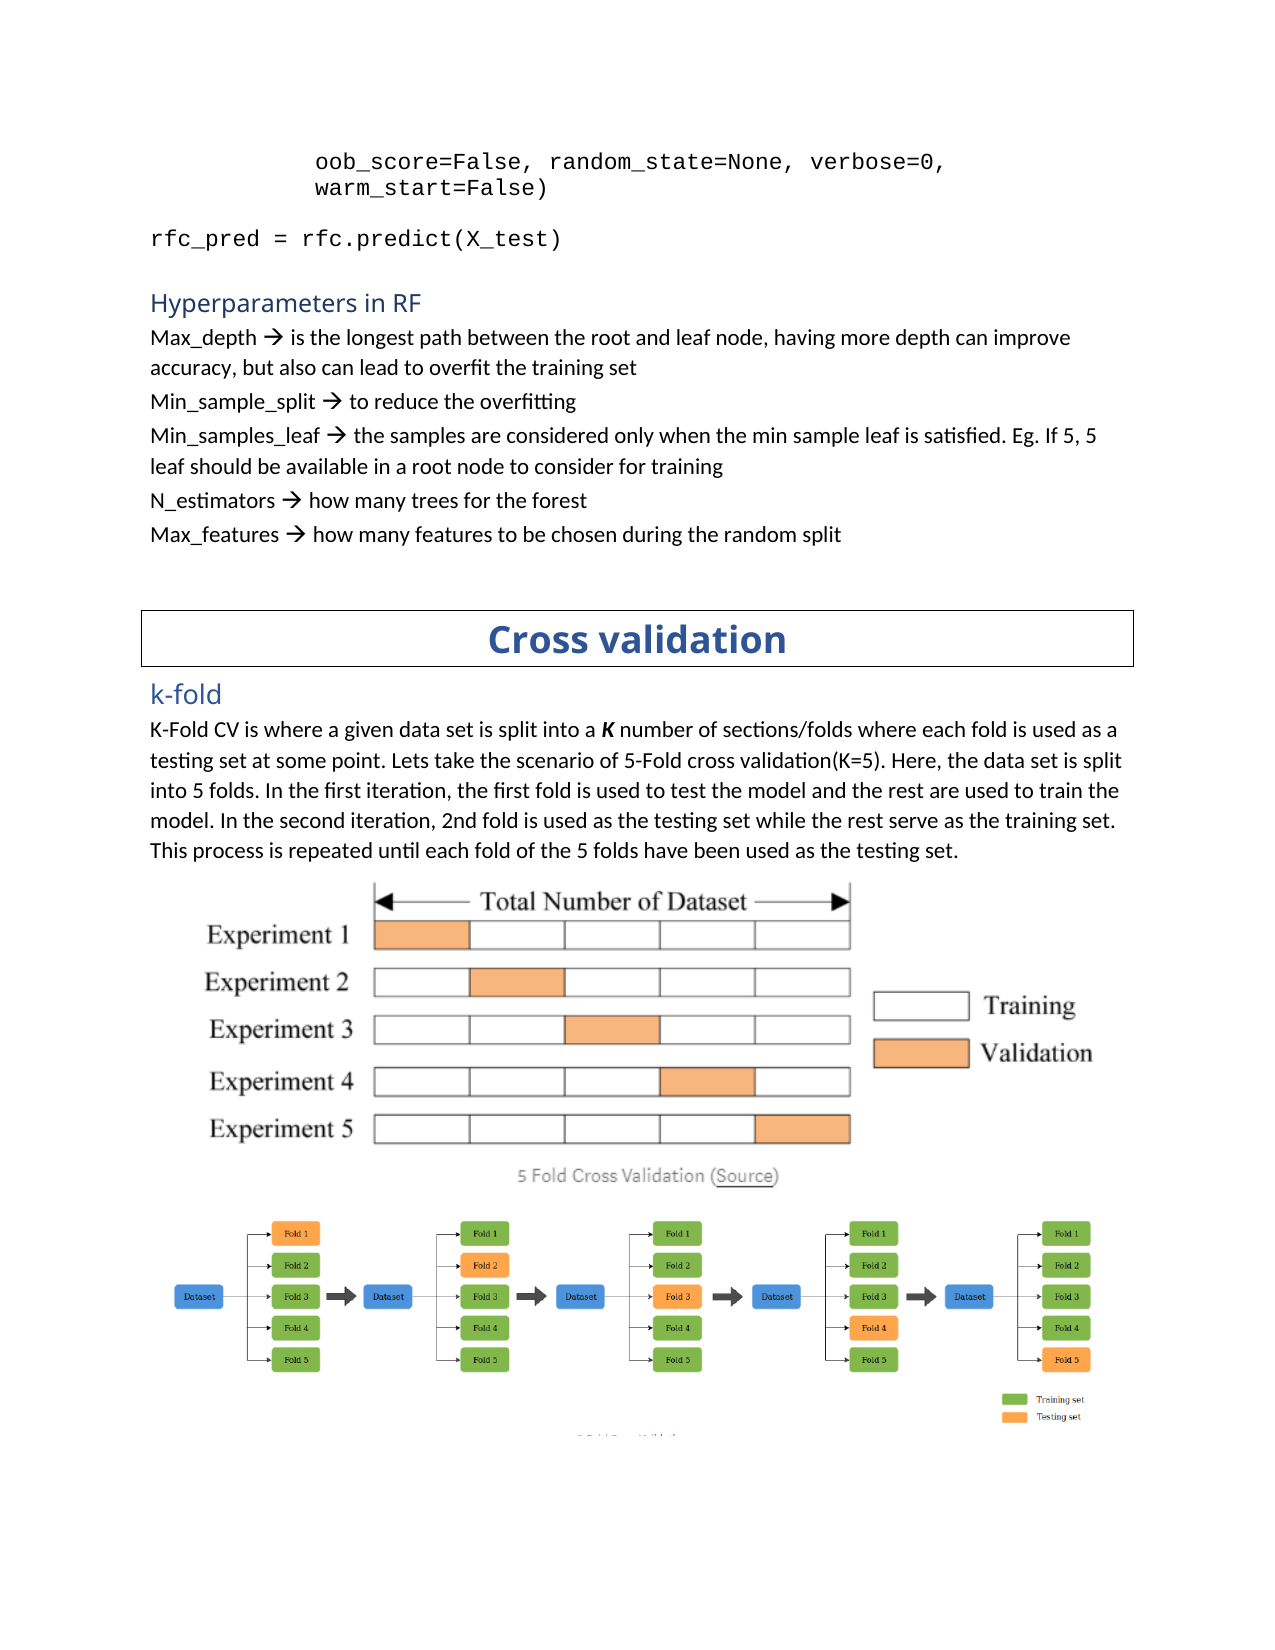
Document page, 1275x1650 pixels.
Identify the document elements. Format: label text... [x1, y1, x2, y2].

text Max_depth is the longest path between the root and leaf node, having more depth can improve accuracy, but also can lead to overfit the training set [150, 323, 1125, 381]
subtitle Cross validation [142, 611, 1133, 666]
text Min_sample_split to reduce the overfitting [150, 387, 1125, 415]
text Min_samples_leaf the samples are considered only when the min sample leaf is satisfied. Eg. If 5, 5 leaf should be available in a root node to consider for training [150, 422, 1125, 480]
text Max_features how many features to be chosen during the random split [150, 521, 1125, 549]
text N_estimators how many trees for the forest [150, 486, 1125, 514]
text K-Fold CV is where a given data set is split into a K number of sections/folds where each fold is used as a testing set at some point. Lets take the scenario of 5-Fold cross validation(K=5). Here, the data set is split into 5 folds. In the first iteration, the first fold is used to test the model and the rest are used to train the model. In the second iteration, 2nd fold is used as the testing set while the rest serve as the training set. This process is repeated until each fold of the 5 folds have been used as the testing set. [150, 716, 1125, 864]
text oob_score=False, random_state=None, verbose=0, [150, 150, 1125, 176]
text rfc_pred = rfc.predict(X_test) [150, 228, 1125, 254]
subtitle Hyperparameters in RF [150, 286, 1125, 320]
text warm_start=False) [150, 176, 1125, 202]
subtitle k-fold [150, 676, 1125, 713]
picture [150, 870, 1125, 1436]
